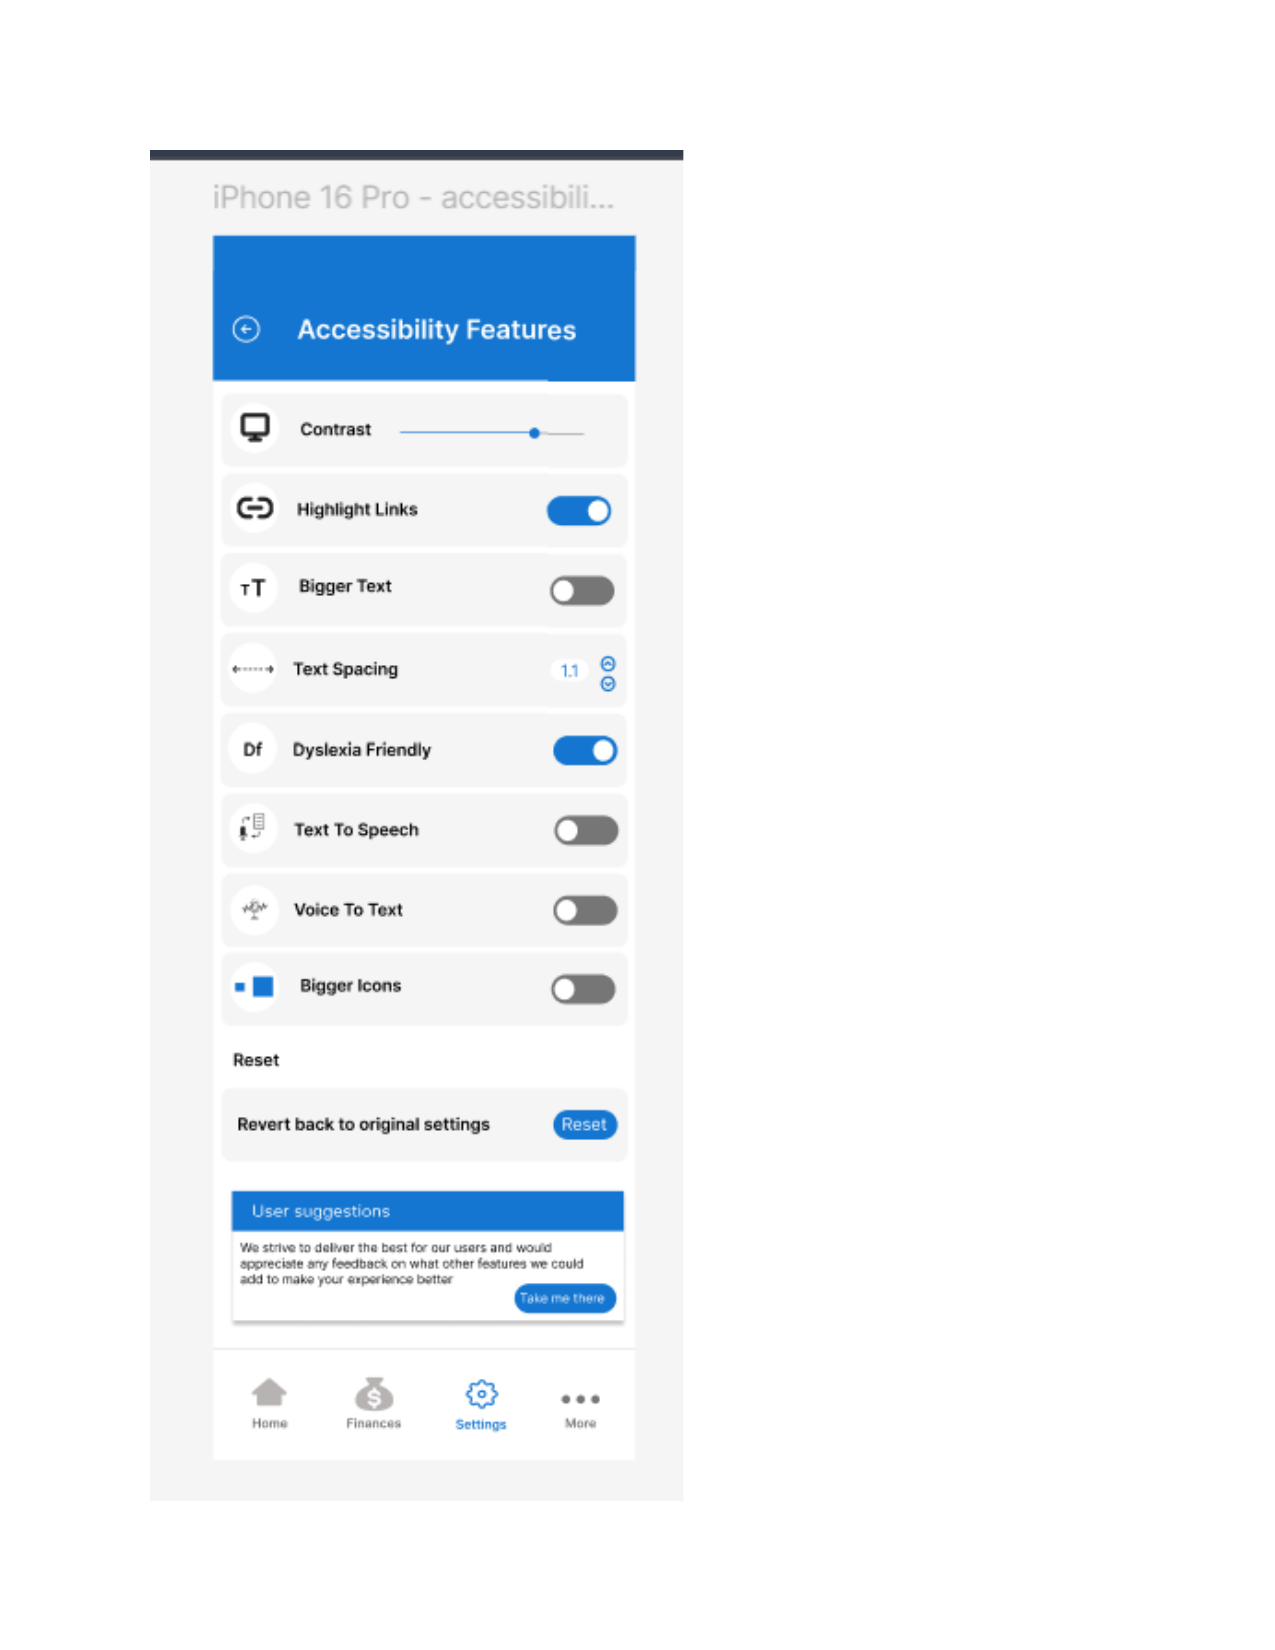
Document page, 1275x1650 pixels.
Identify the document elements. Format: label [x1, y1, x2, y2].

picture [150, 150, 684, 1501]
